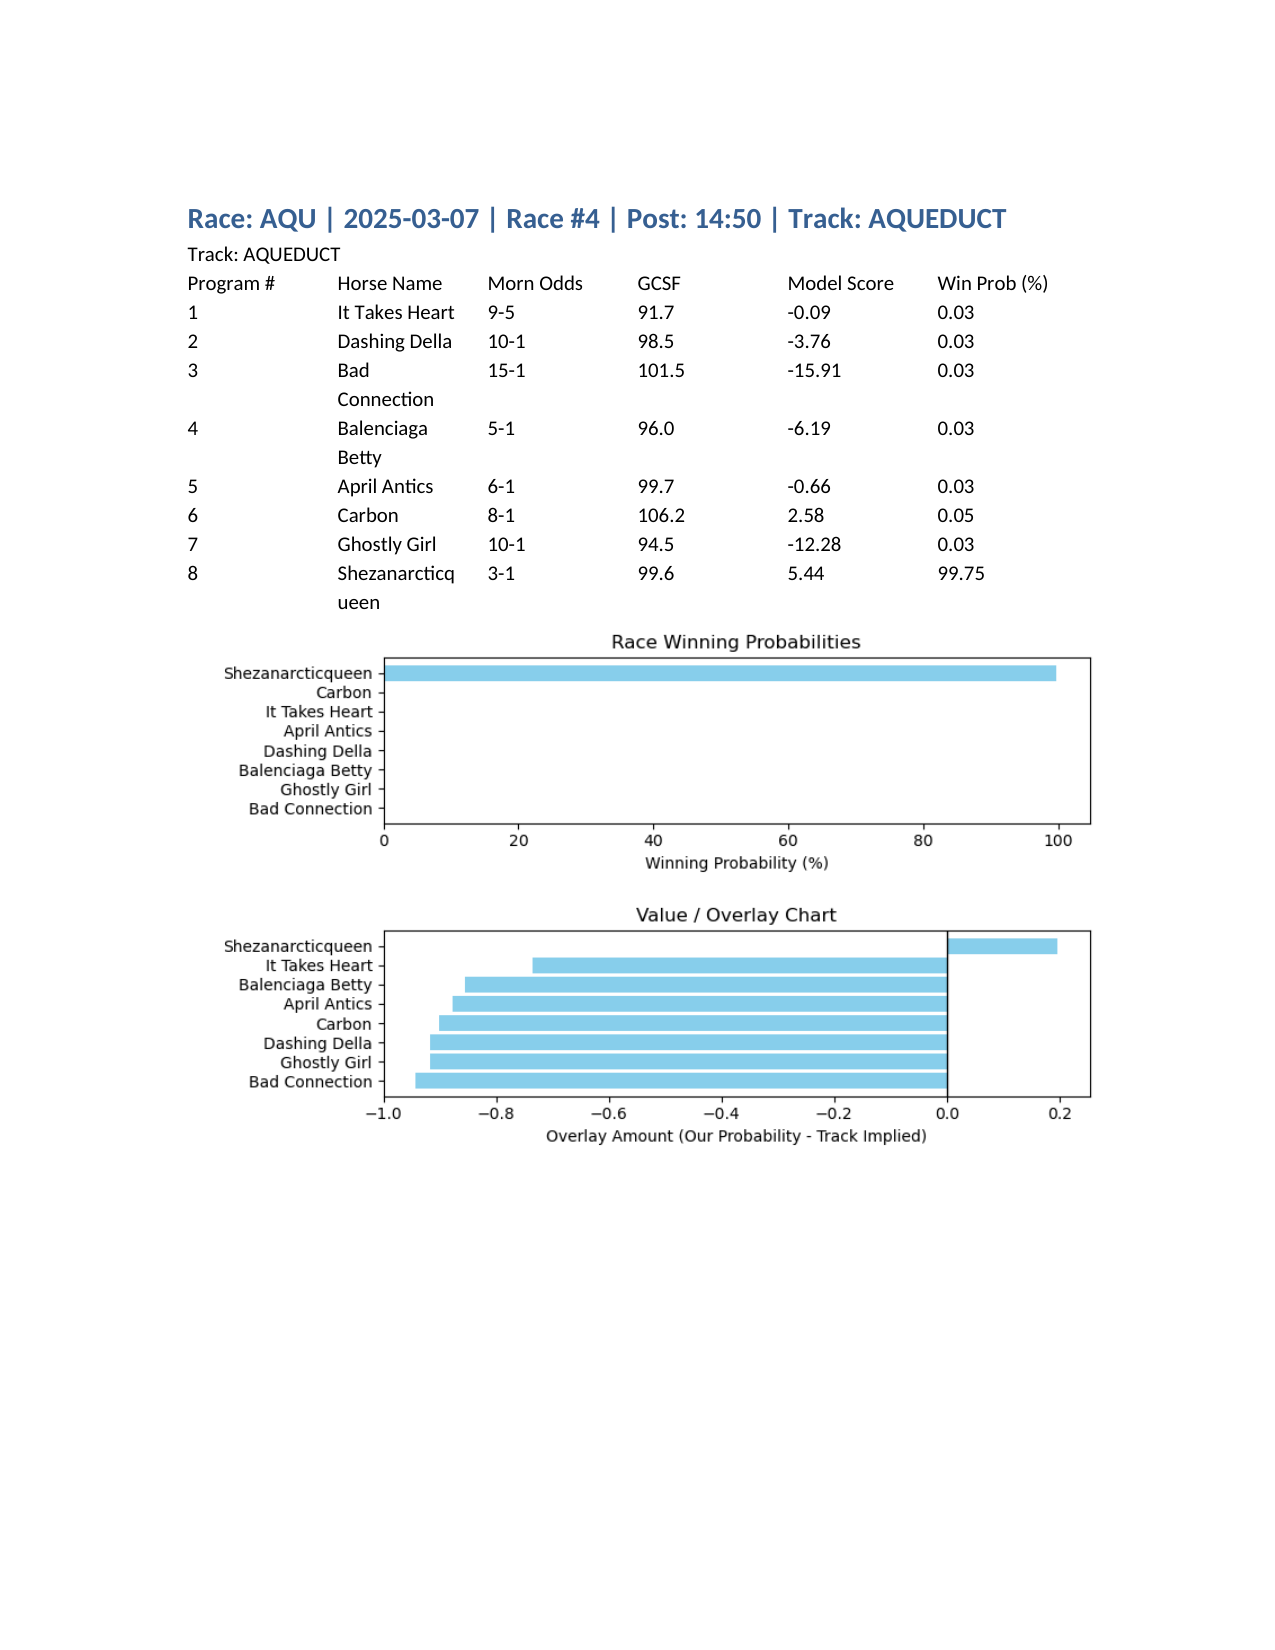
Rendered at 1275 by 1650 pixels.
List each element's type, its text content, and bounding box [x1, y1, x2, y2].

table_cell 99.7 [626, 473, 776, 502]
table_cell -3.76 [776, 328, 926, 357]
table_cell -0.09 [776, 299, 926, 328]
subtitle Race: AQU | 2025-03-07 | Race #4 | Post: 14:50 | Track: AQUEDUCT [187, 200, 1087, 236]
table_cell 15-1 [476, 357, 626, 415]
table_cell Balenciaga Betty [326, 415, 476, 473]
table_cell 10-1 [476, 531, 626, 560]
table_cell 99.75 [926, 560, 1076, 618]
table_cell 4 [176, 415, 326, 473]
table_cell Bad Connection [326, 357, 476, 415]
table_cell 5 [176, 473, 326, 502]
table_cell 0.03 [926, 531, 1076, 560]
table_cell -0.66 [776, 473, 926, 502]
table_cell 2 [176, 328, 326, 357]
table_cell It Takes Heart [326, 299, 476, 328]
table_cell 7 [176, 531, 326, 560]
table_cell 9-5 [476, 299, 626, 328]
table_cell Carbon [326, 502, 476, 531]
table_cell 91.7 [626, 299, 776, 328]
table_header Horse Name [326, 270, 476, 299]
table_cell -15.91 [776, 357, 926, 415]
table_cell 0.03 [926, 299, 1076, 328]
table_cell 0.05 [926, 502, 1076, 531]
table_cell -12.28 [776, 531, 926, 560]
table_header Win Prob (%) [926, 270, 1076, 299]
table_cell 5-1 [476, 415, 626, 473]
table_cell 99.6 [626, 560, 776, 618]
table_cell 94.5 [626, 531, 776, 560]
table_header Morn Odds [476, 270, 626, 299]
table_cell 3-1 [476, 560, 626, 618]
table_header Model Score [776, 270, 926, 299]
text Track: AQUEDUCT [187, 241, 1087, 266]
table_cell 96.0 [626, 415, 776, 473]
table_cell 10-1 [476, 328, 626, 357]
table_cell 8 [176, 560, 326, 618]
table_cell 98.5 [626, 328, 776, 357]
table_cell 101.5 [626, 357, 776, 415]
table_cell 2.58 [776, 502, 926, 531]
table_header Program # [176, 270, 326, 299]
table_cell Ghostly Girl [326, 531, 476, 560]
picture [206, 892, 1107, 1162]
table_cell 1 [176, 299, 326, 328]
picture [206, 618, 1107, 889]
table_cell 0.03 [926, 357, 1076, 415]
table_cell Shezanarcticqueen [326, 560, 476, 618]
table_cell 0.03 [926, 328, 1076, 357]
table_cell -6.19 [776, 415, 926, 473]
table_header GCSF [626, 270, 776, 299]
table_cell 0.03 [926, 415, 1076, 473]
table_cell 8-1 [476, 502, 626, 531]
table_cell Dashing Della [326, 328, 476, 357]
table_cell 0.03 [926, 473, 1076, 502]
table_cell 6 [176, 502, 326, 531]
table_cell 5.44 [776, 560, 926, 618]
table_cell April Antics [326, 473, 476, 502]
table_cell 106.2 [626, 502, 776, 531]
table_cell 6-1 [476, 473, 626, 502]
table_cell 3 [176, 357, 326, 415]
